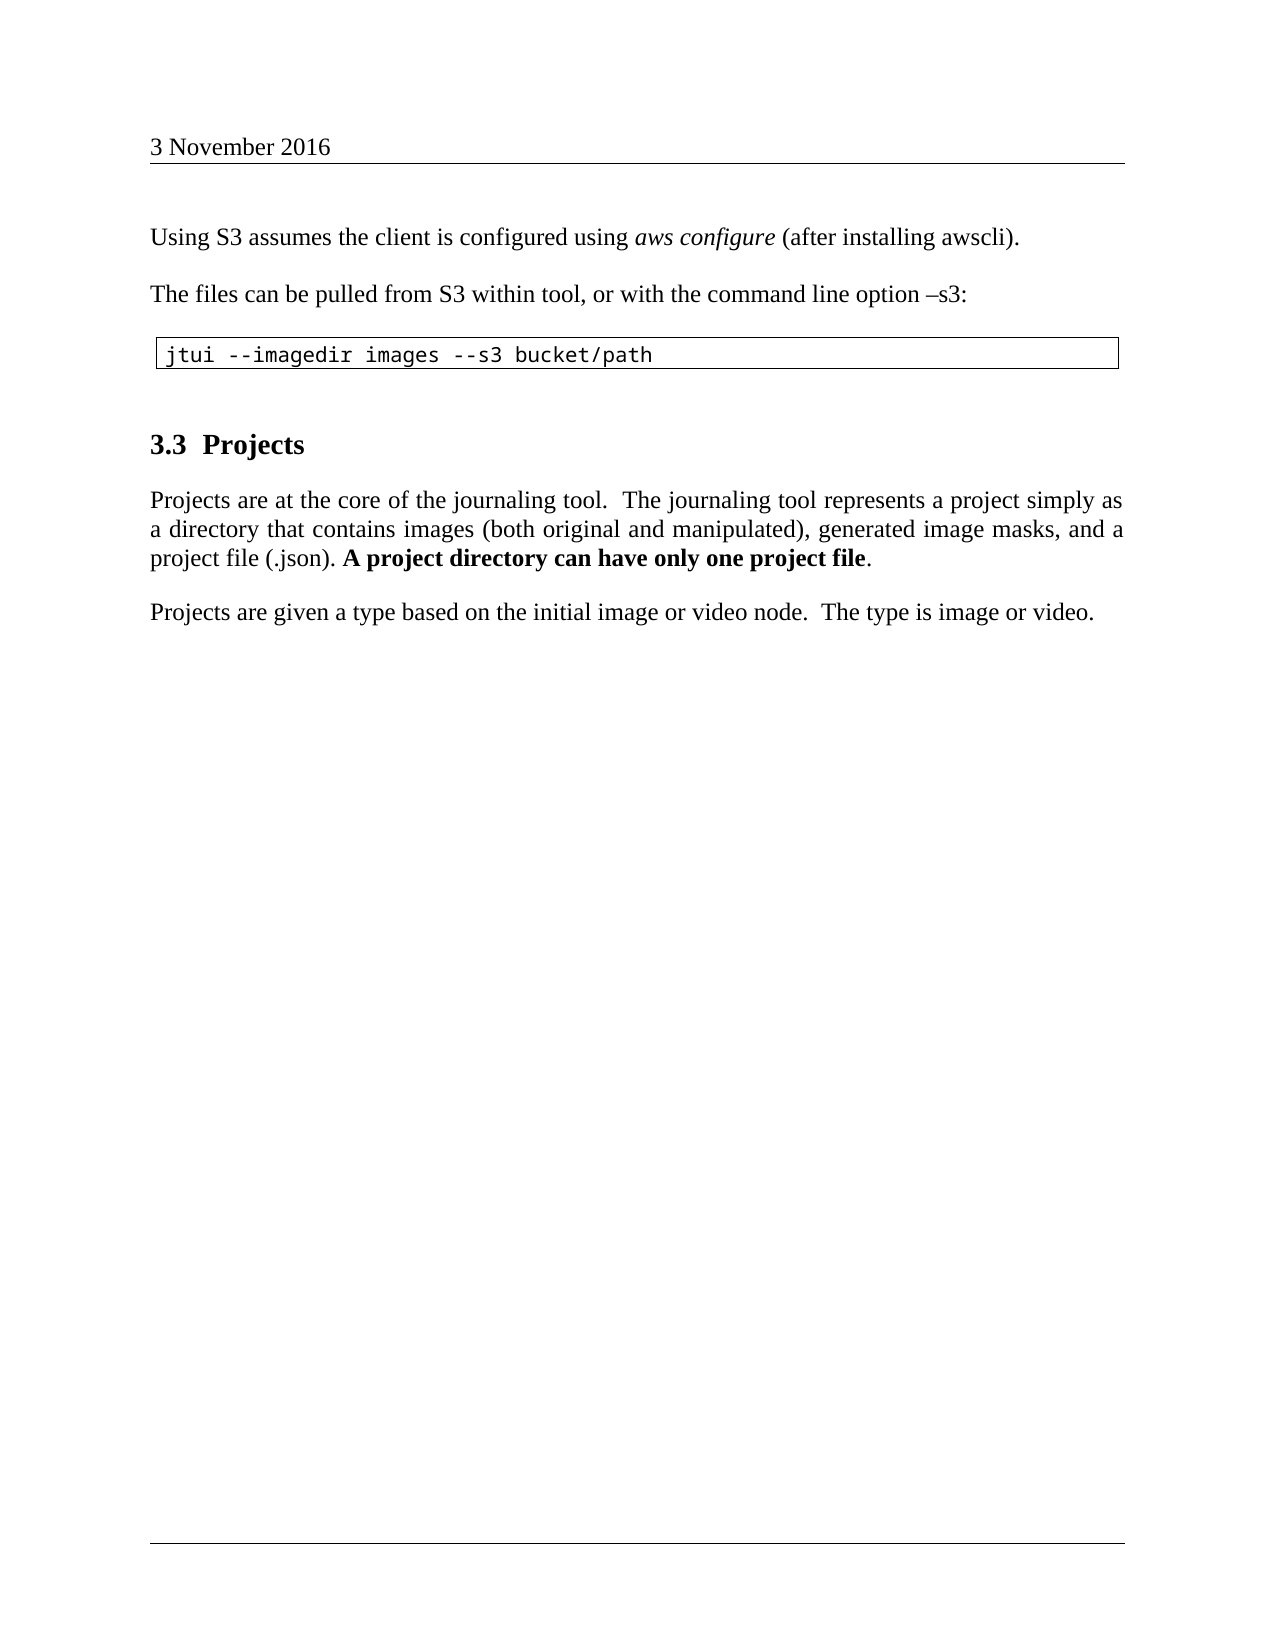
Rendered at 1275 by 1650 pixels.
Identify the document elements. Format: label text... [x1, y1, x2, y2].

text Projects are at the core of the journaling tool. The journaling tool represents a project simply as a directory that contains images (both original and manipulated), generated image masks, and a project file (.json). A project directory can have only one project file. [150, 486, 1125, 572]
text The files can be pulled from S3 within tool, or with the command line option –s3: [150, 279, 1125, 308]
subtitle Projects [150, 427, 1125, 461]
text Projects are given a type based on the initial image or video node. The type is image or video. [150, 597, 1125, 626]
text jtui --imagedir images --s3 bucket/path [157, 338, 1118, 368]
text Using S3 assumes the client is configured using aws configure (after installing awscli). [150, 222, 1125, 251]
